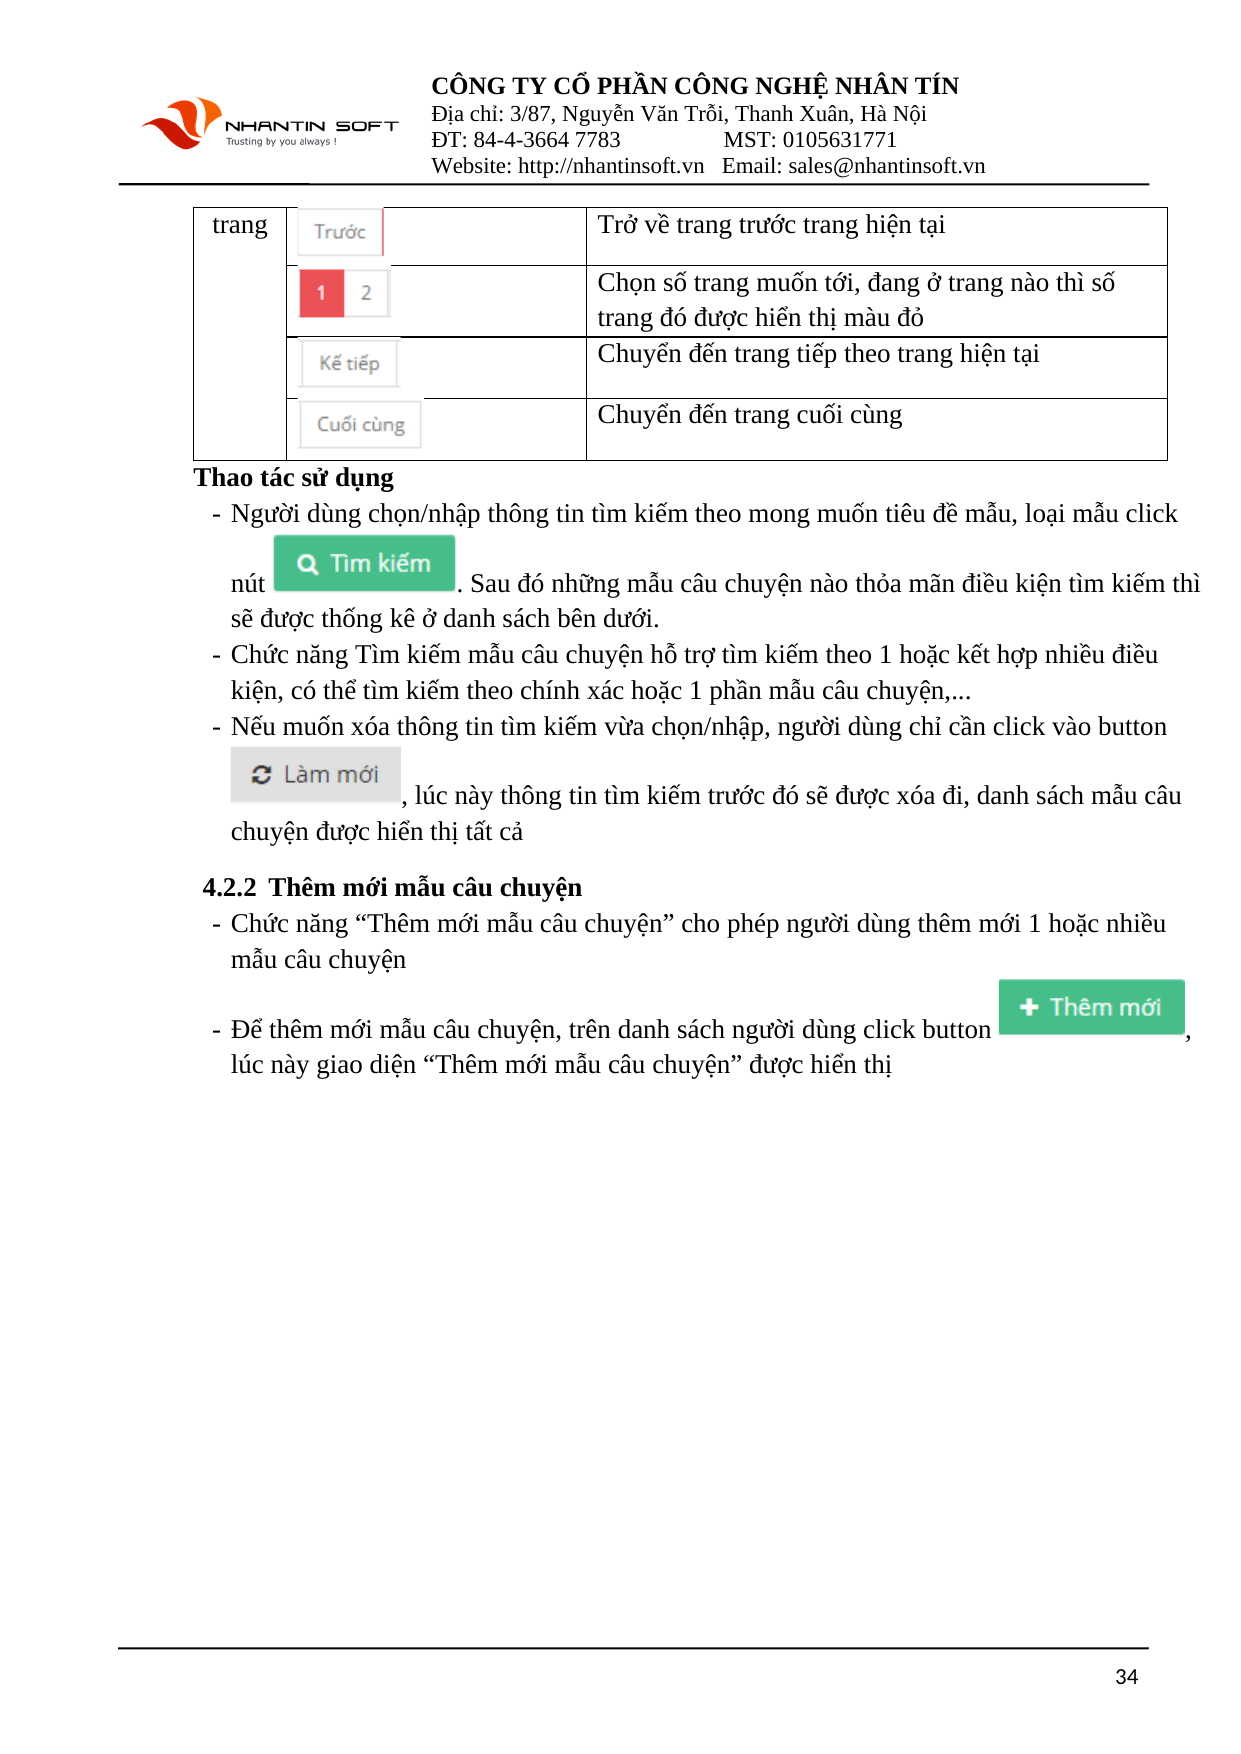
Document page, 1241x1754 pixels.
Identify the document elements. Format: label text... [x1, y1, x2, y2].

list Nếu muốn xóa thông tin tìm kiếm vừa chọn/nhập, người dùng chỉ cần click vào button , lúc này thông tin tìm kiếm trước đó sẽ được xóa đi, danh sách mẫu câu chuyện được hiển thị tất cả [212, 710, 1209, 846]
subtitle Thao tác sử dụng [118, 461, 1209, 492]
list Người dùng chọn/nhập thông tin tìm kiếm theo mong muốn tiêu đề mẫu, loại mẫu click nút . Sau đó những mẫu câu chuyện nào thỏa mãn điều kiện tìm kiếm thì sẽ được thống kê ở danh sách bên dưới. [212, 497, 1209, 634]
subtitle Thêm mới mẫu câu chuyện [202, 871, 1209, 903]
picture [297, 337, 401, 394]
picture [272, 532, 457, 593]
table_cell Trở về trang trước trang hiện tại [587, 208, 1167, 265]
table_cell Chọn số trang muốn tới, đang ở trang nào thì số trang đó được hiển thị màu đỏ [587, 266, 1167, 336]
table_cell [287, 399, 586, 460]
picture [998, 978, 1185, 1038]
list Chức năng Tìm kiếm mẫu câu chuyện hỗ trợ tìm kiếm theo 1 hoặc kết hợp nhiều điều kiện, có thể tìm kiếm theo chính xác hoặc 1 phần mẫu câu chuyện,... [212, 638, 1209, 705]
picture [230, 745, 401, 805]
table_cell [287, 208, 586, 265]
picture [129, 70, 409, 176]
table_cell [287, 338, 586, 398]
list Để thêm mới mẫu câu chuyện, trên danh sách người dùng click button , lúc này giao diện “Thêm mới mẫu câu chuyện” được hiển thị [212, 979, 1209, 1079]
picture [297, 398, 425, 452]
table_cell Chuyển đến trang cuối cùng [587, 399, 1167, 460]
picture [297, 207, 384, 261]
picture [297, 265, 392, 324]
list Chức năng “Thêm mới mẫu câu chuyện” cho phép người dùng thêm mới 1 hoặc nhiều mẫu câu chuyện [212, 907, 1209, 974]
table_cell Chuyển đến trang tiếp theo trang hiện tại [587, 338, 1167, 398]
table_cell [287, 266, 586, 336]
